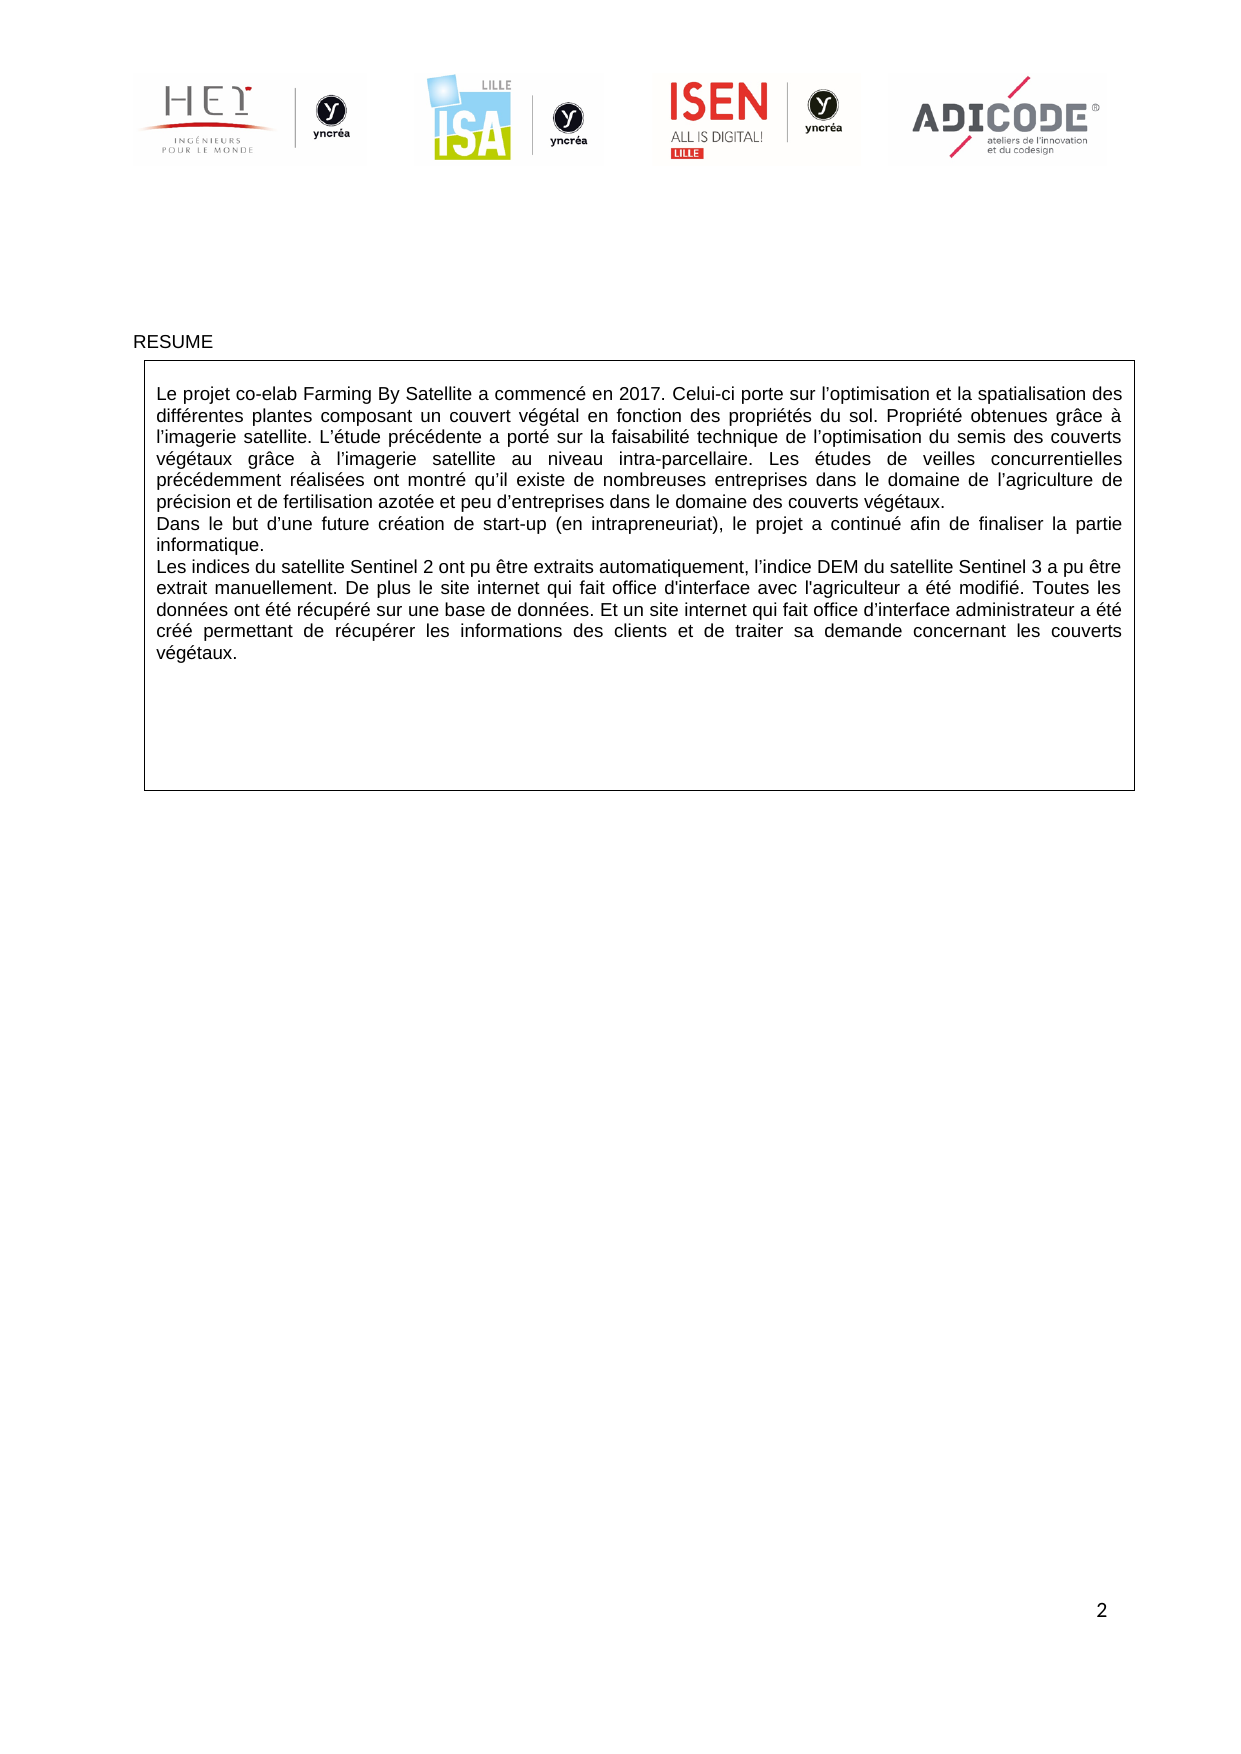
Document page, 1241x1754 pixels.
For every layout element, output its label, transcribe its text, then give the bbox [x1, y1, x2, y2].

table_header Le projet co-elab Farming By Satellite a commencé en 2017. Celui-ci porte sur l’optimisation et la spatialisation des différentes plantes composant un couvert végétal en fonction des propriétés du sol. Propriété obtenues grâce à l’imagerie satellite. L’étude précédente a porté sur la faisabilité technique de l’optimisation du semis des couverts végétaux grâce à l’imagerie satellite au niveau intra-parcellaire. Les études de veilles concurrentielles précédemment réalisées ont montré qu’il existe de nombreuses entreprises dans le domaine de l’agriculture de précision et de fertilisation azotée et peu d’entreprises dans le domaine des couverts végétaux. Dans le but d’une future création de start-up (en intrapreneuriat), le projet a continué afin de finaliser la partie informatique. Les indices du satellite Sentinel 2 ont pu être extraits automatiquement, l’indice DEM du satellite Sentinel 3 a pu être extrait manuellement. De plus le site internet qui fait office d'interface avec l'agriculteur a été modifié. Toutes les données ont été récupéré sur une base de données. Et un site internet qui fait office d’interface administrateur a été créé permettant de récupérer les informations des clients et de traiter sa demande concernant les couverts végétaux. [145, 361, 1134, 790]
picture [132, 73, 1108, 166]
text RESUME [133, 330, 1107, 352]
